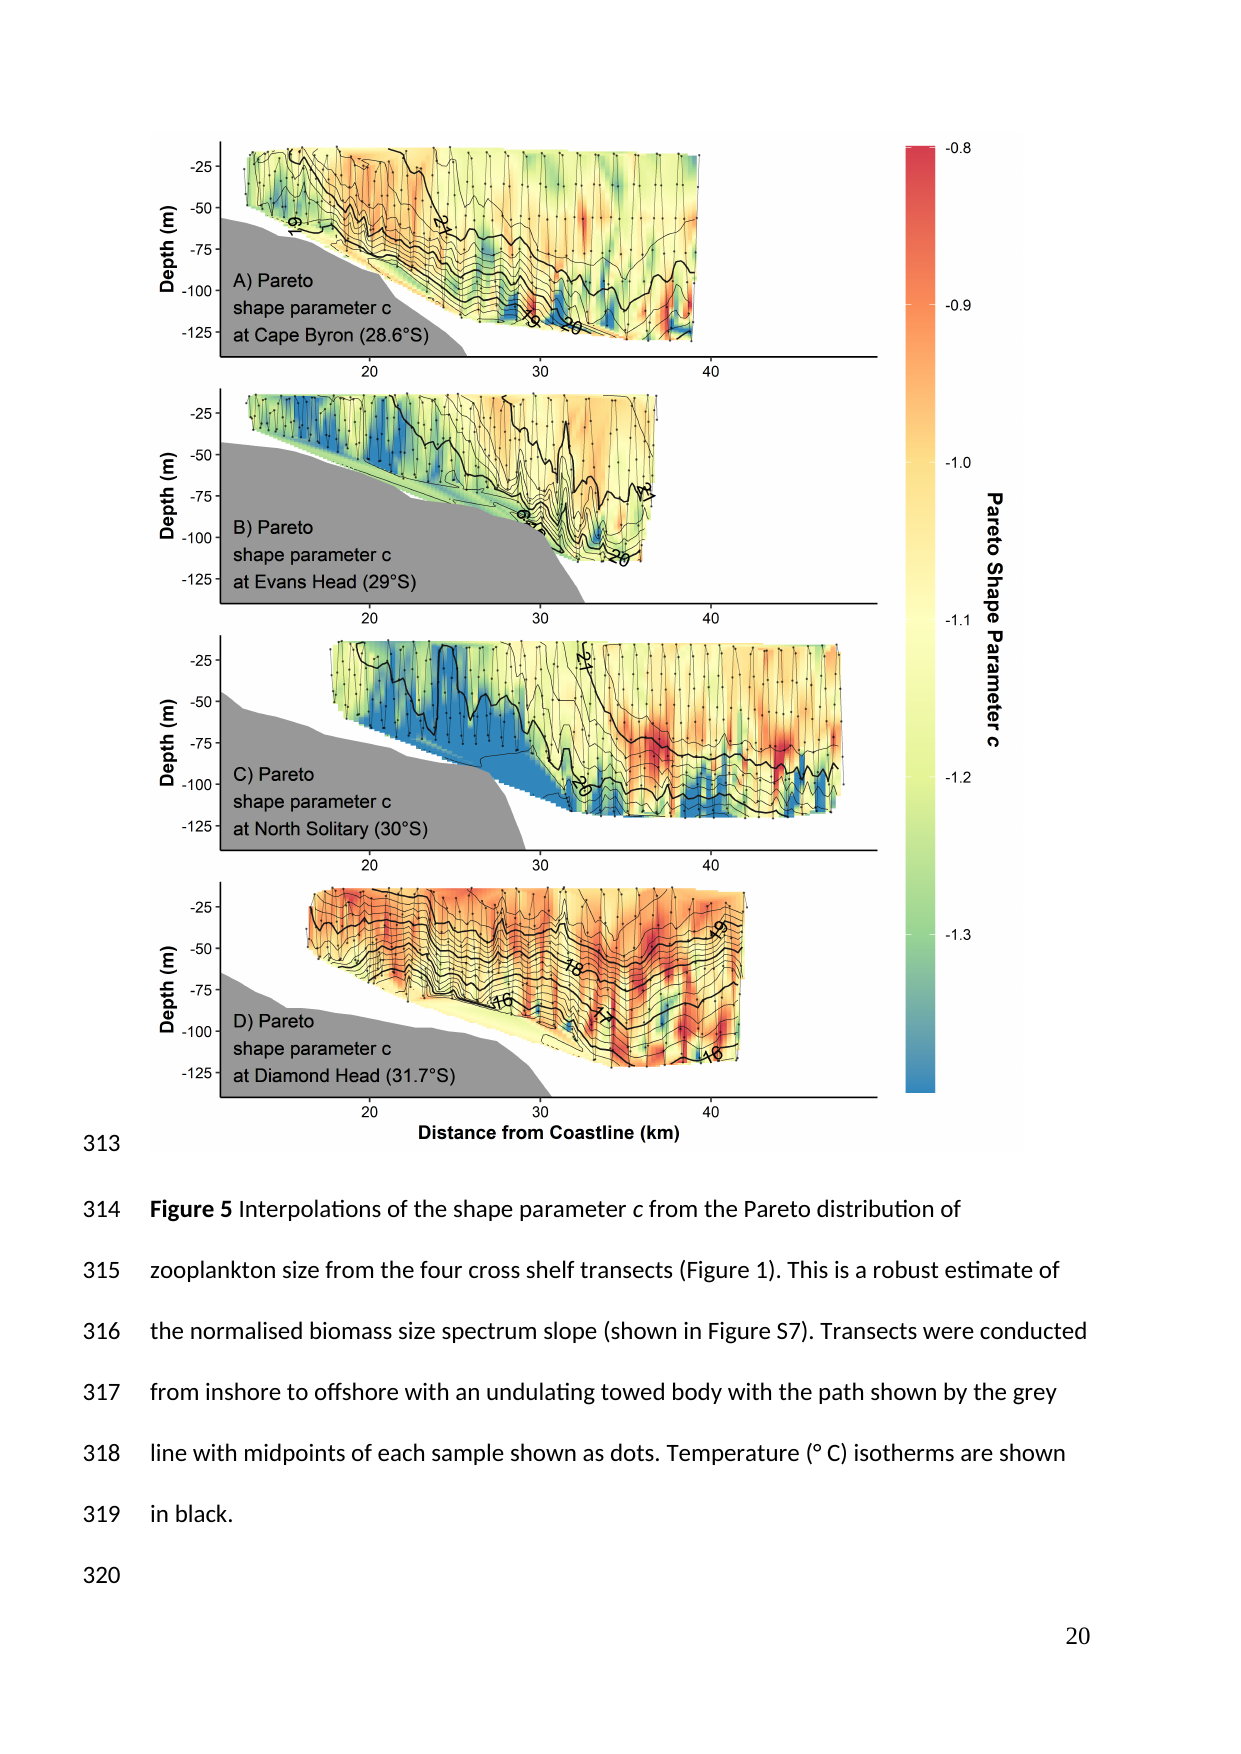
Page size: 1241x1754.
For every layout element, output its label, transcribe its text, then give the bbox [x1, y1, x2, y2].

text Figure 5 Interpolations of the shape parameter c from the Pareto distribution of zooplankton size from the four cross shelf transects (Figure 1). This is a robust estimate of the normalised biomass size spectrum slope (shown in Figure S7). Transects were conducted from inshore to offshore with an undulating towed body with the path shown by the grey line with midpoints of each sample shown as dots. Temperature (° C) isotherms are shown in black. [150, 1193, 1090, 1528]
picture [150, 132, 1024, 1152]
